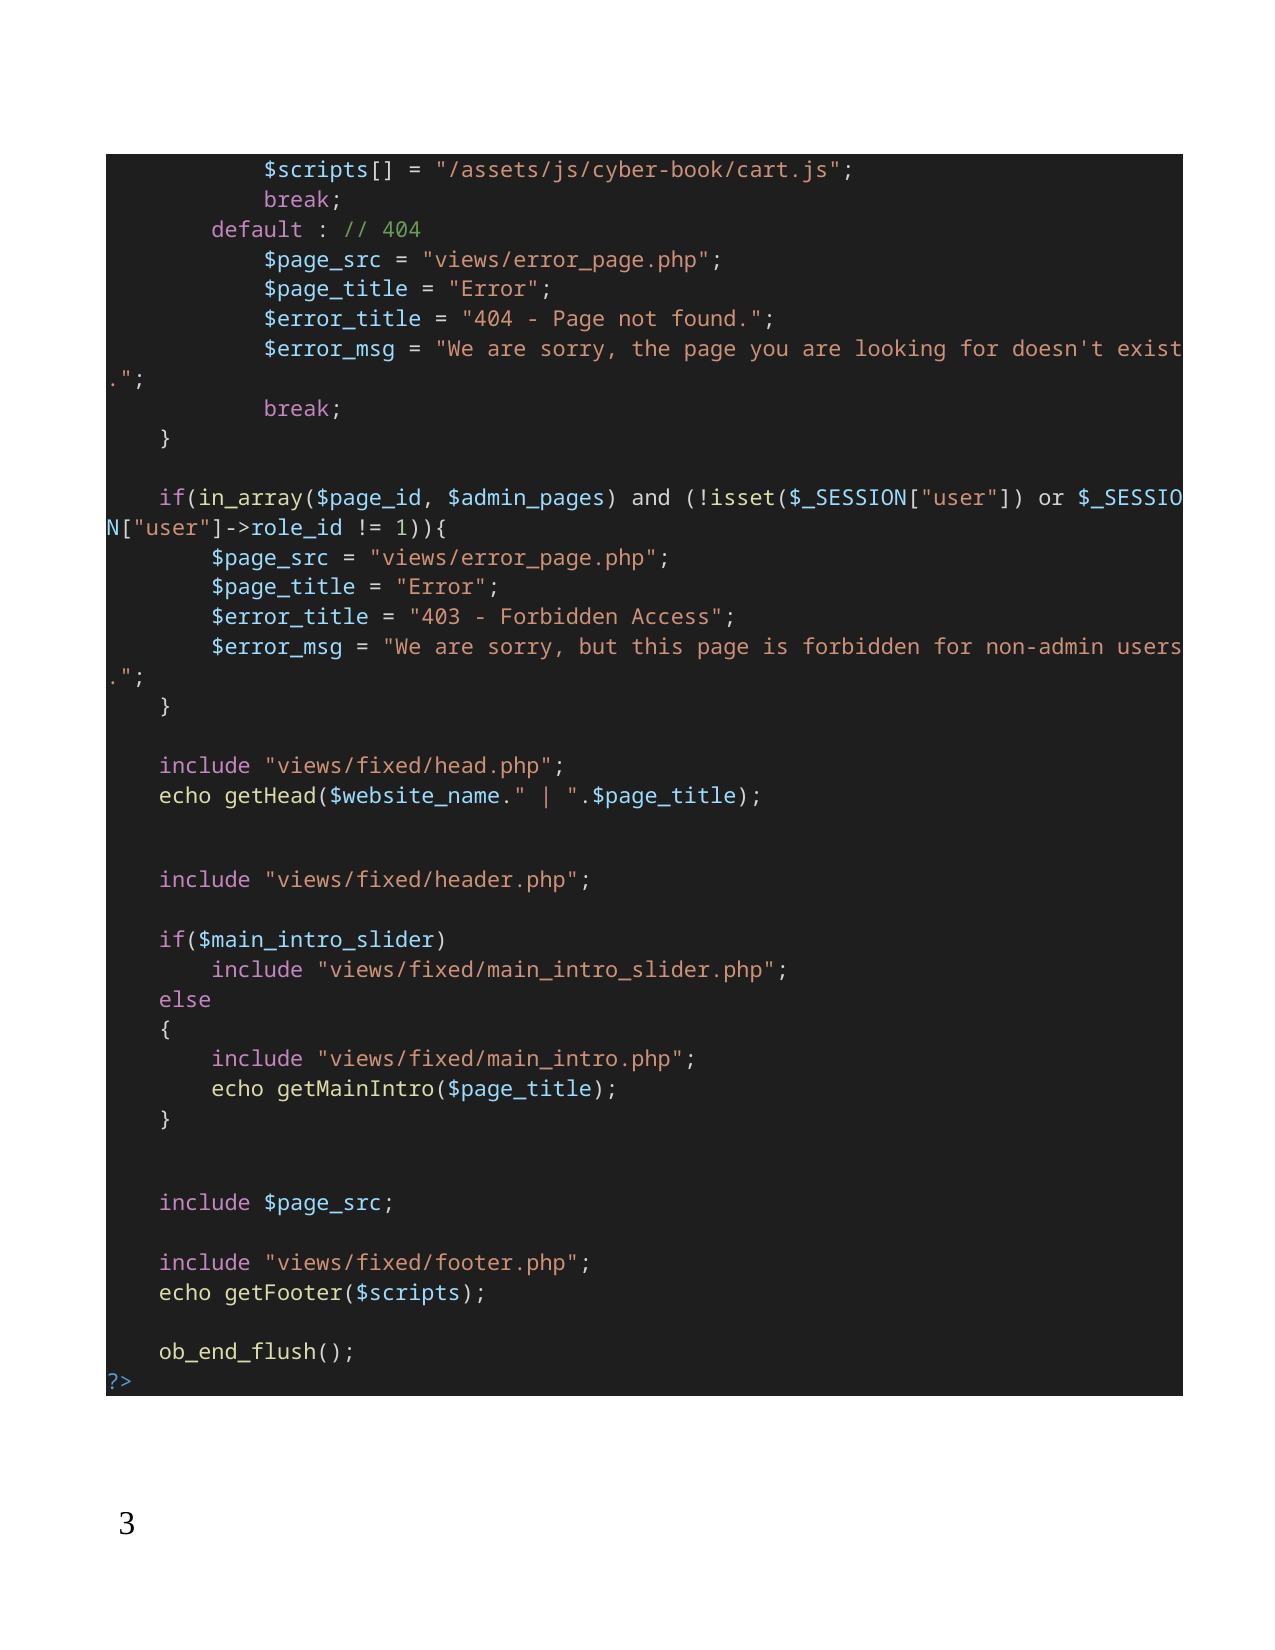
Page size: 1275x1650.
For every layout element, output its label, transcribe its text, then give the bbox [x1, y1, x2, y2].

text break; [106, 392, 1183, 422]
text echo getHead($website_name." | ".$page_title); [106, 780, 1183, 809]
text $error_msg = "We are sorry, the page you are looking for doesn't exist."; [106, 333, 1183, 392]
text default : // 404 [106, 214, 1183, 243]
text } [106, 422, 1183, 452]
text include "views/fixed/head.php"; [106, 750, 1183, 780]
text $error_msg = "We are sorry, but this page is forbidden for non-admin users."; [106, 631, 1183, 690]
text $page_src = "views/error_page.php"; [106, 243, 1183, 273]
text $error_title = "403 - Forbidden Access"; [106, 601, 1183, 631]
text if(in_array($page_id, $admin_pages) and (!isset($_SESSION["user"]) or $_SESSION["user"]->role_id != 1)){ [106, 482, 1183, 541]
text include "views/fixed/main_intro_slider.php"; [106, 954, 1183, 983]
text include $page_src; [106, 1187, 1183, 1217]
text $page_title = "Error"; [106, 571, 1183, 601]
text include "views/fixed/header.php"; [106, 864, 1183, 894]
text $scripts[] = "/assets/js/cyber-book/cart.js"; [106, 154, 1183, 184]
text { [106, 1013, 1183, 1043]
text else [106, 983, 1183, 1013]
text if($main_intro_slider) [106, 924, 1183, 954]
text break; [106, 184, 1183, 214]
text } [106, 1103, 1183, 1132]
text include "views/fixed/main_intro.php"; [106, 1043, 1183, 1073]
text $page_title = "Error"; [106, 273, 1183, 303]
text ?> [106, 1366, 1183, 1396]
text echo getMainIntro($page_title); [106, 1073, 1183, 1103]
text include "views/fixed/footer.php"; [106, 1247, 1183, 1277]
text ob_end_flush(); [106, 1336, 1183, 1366]
text $error_title = "404 - Page not found."; [106, 303, 1183, 333]
text $page_src = "views/error_page.php"; [106, 541, 1183, 571]
text echo getFooter($scripts); [106, 1277, 1183, 1306]
text } [106, 690, 1183, 720]
